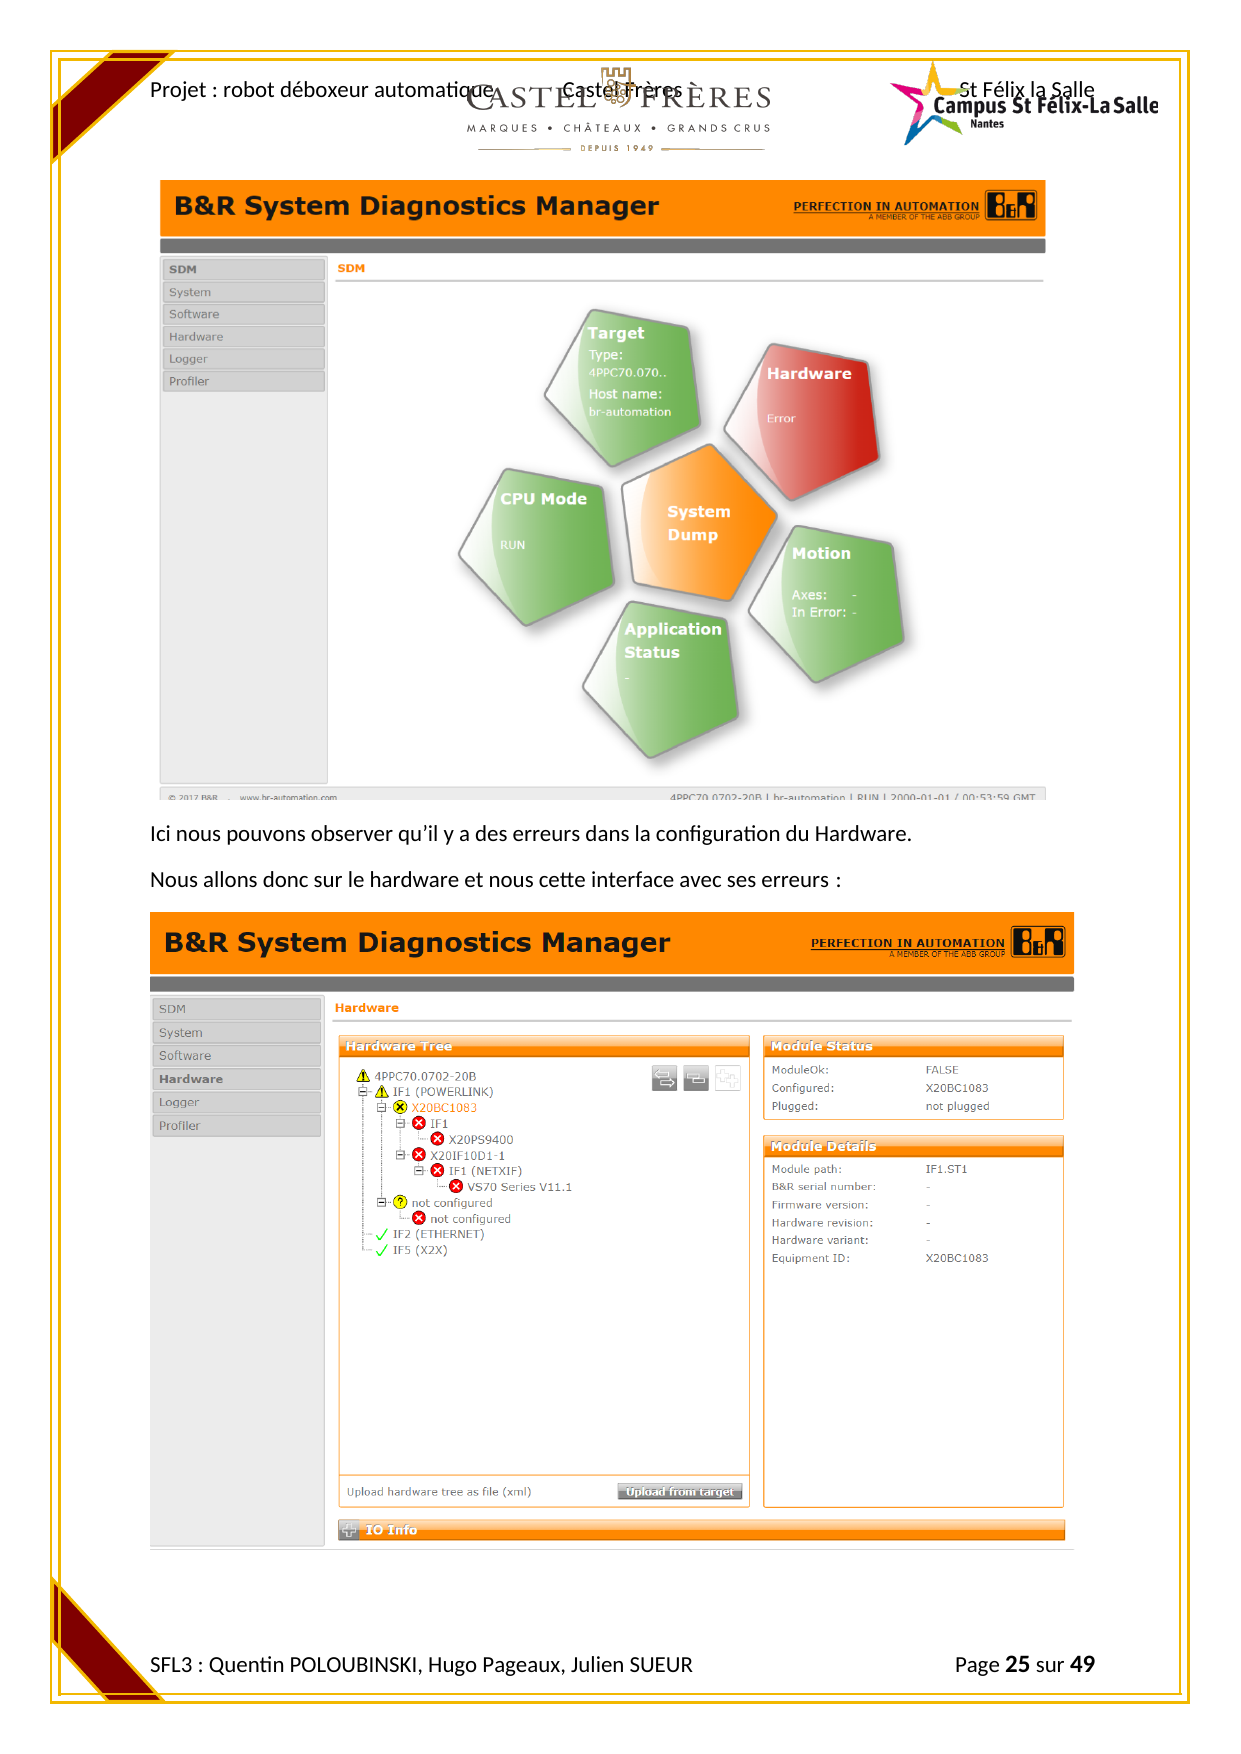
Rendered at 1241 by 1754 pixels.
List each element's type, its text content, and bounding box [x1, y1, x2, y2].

picture [460, 59, 773, 157]
picture [150, 180, 1091, 800]
picture [889, 60, 1158, 145]
picture [150, 912, 1091, 1550]
text Ici nous pouvons observer qu’il y a des erreurs dans la configuration du Hardware. [150, 819, 1090, 847]
text Nous allons donc sur le hardware et nous cette interface avec ses erreurs : [150, 866, 1090, 893]
